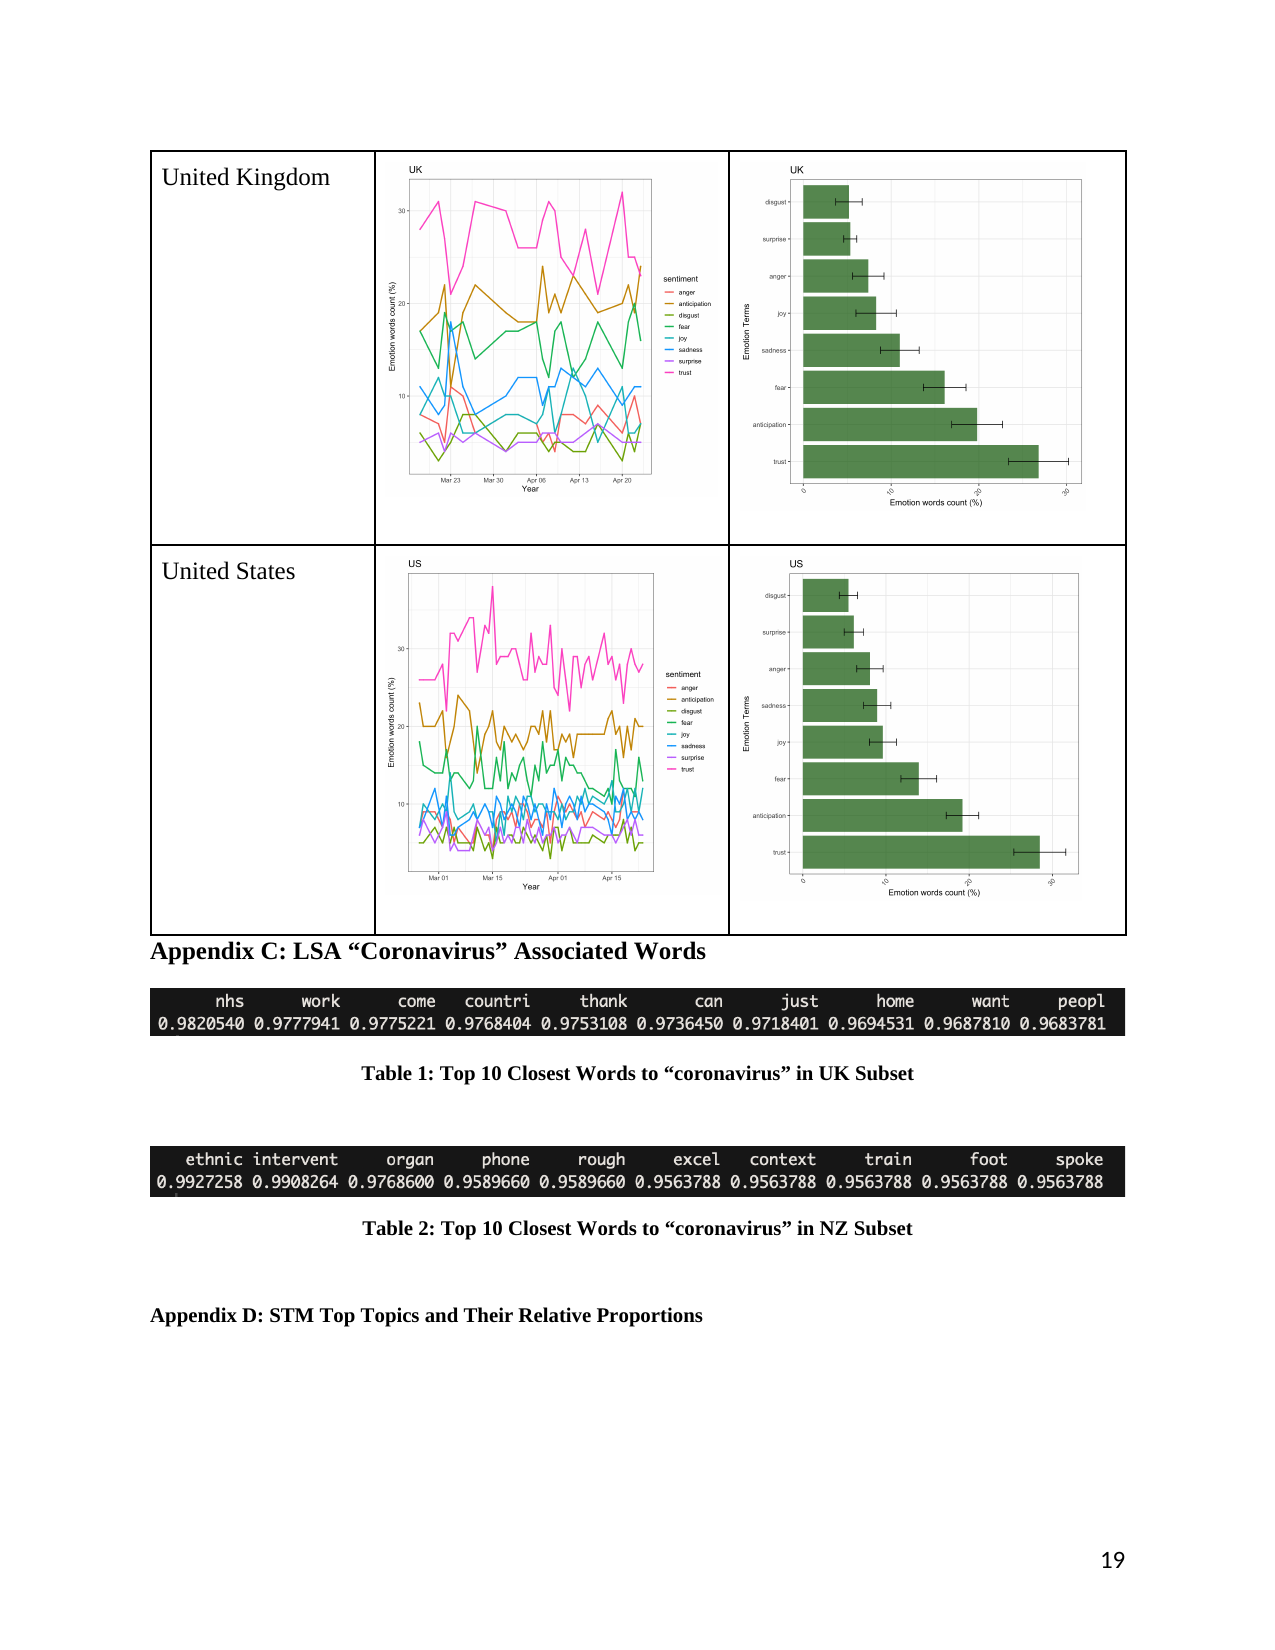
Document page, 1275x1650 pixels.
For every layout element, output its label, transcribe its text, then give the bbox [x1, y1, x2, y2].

table_cell [730, 546, 1125, 934]
picture [150, 1146, 1125, 1197]
picture [739, 162, 1086, 511]
table_cell [376, 152, 728, 544]
table_cell [376, 546, 728, 934]
text Appendix C: LSA “Coronavirus” Associated Words [150, 936, 1125, 965]
table_cell [730, 152, 1125, 544]
picture [739, 556, 1083, 901]
text Table 1: Top 10 Closest Words to “coronavirus” in UK Subset [150, 1060, 1125, 1084]
table_cell United States [152, 546, 374, 934]
picture [385, 556, 722, 895]
picture [150, 988, 1125, 1036]
table_cell United Kingdom [152, 152, 374, 544]
text Appendix D: STM Top Topics and Their Relative Proportions [150, 1302, 1125, 1327]
text Table 2: Top 10 Closest Words to “coronavirus” in NZ Subset [150, 1197, 1125, 1240]
picture [385, 162, 719, 497]
